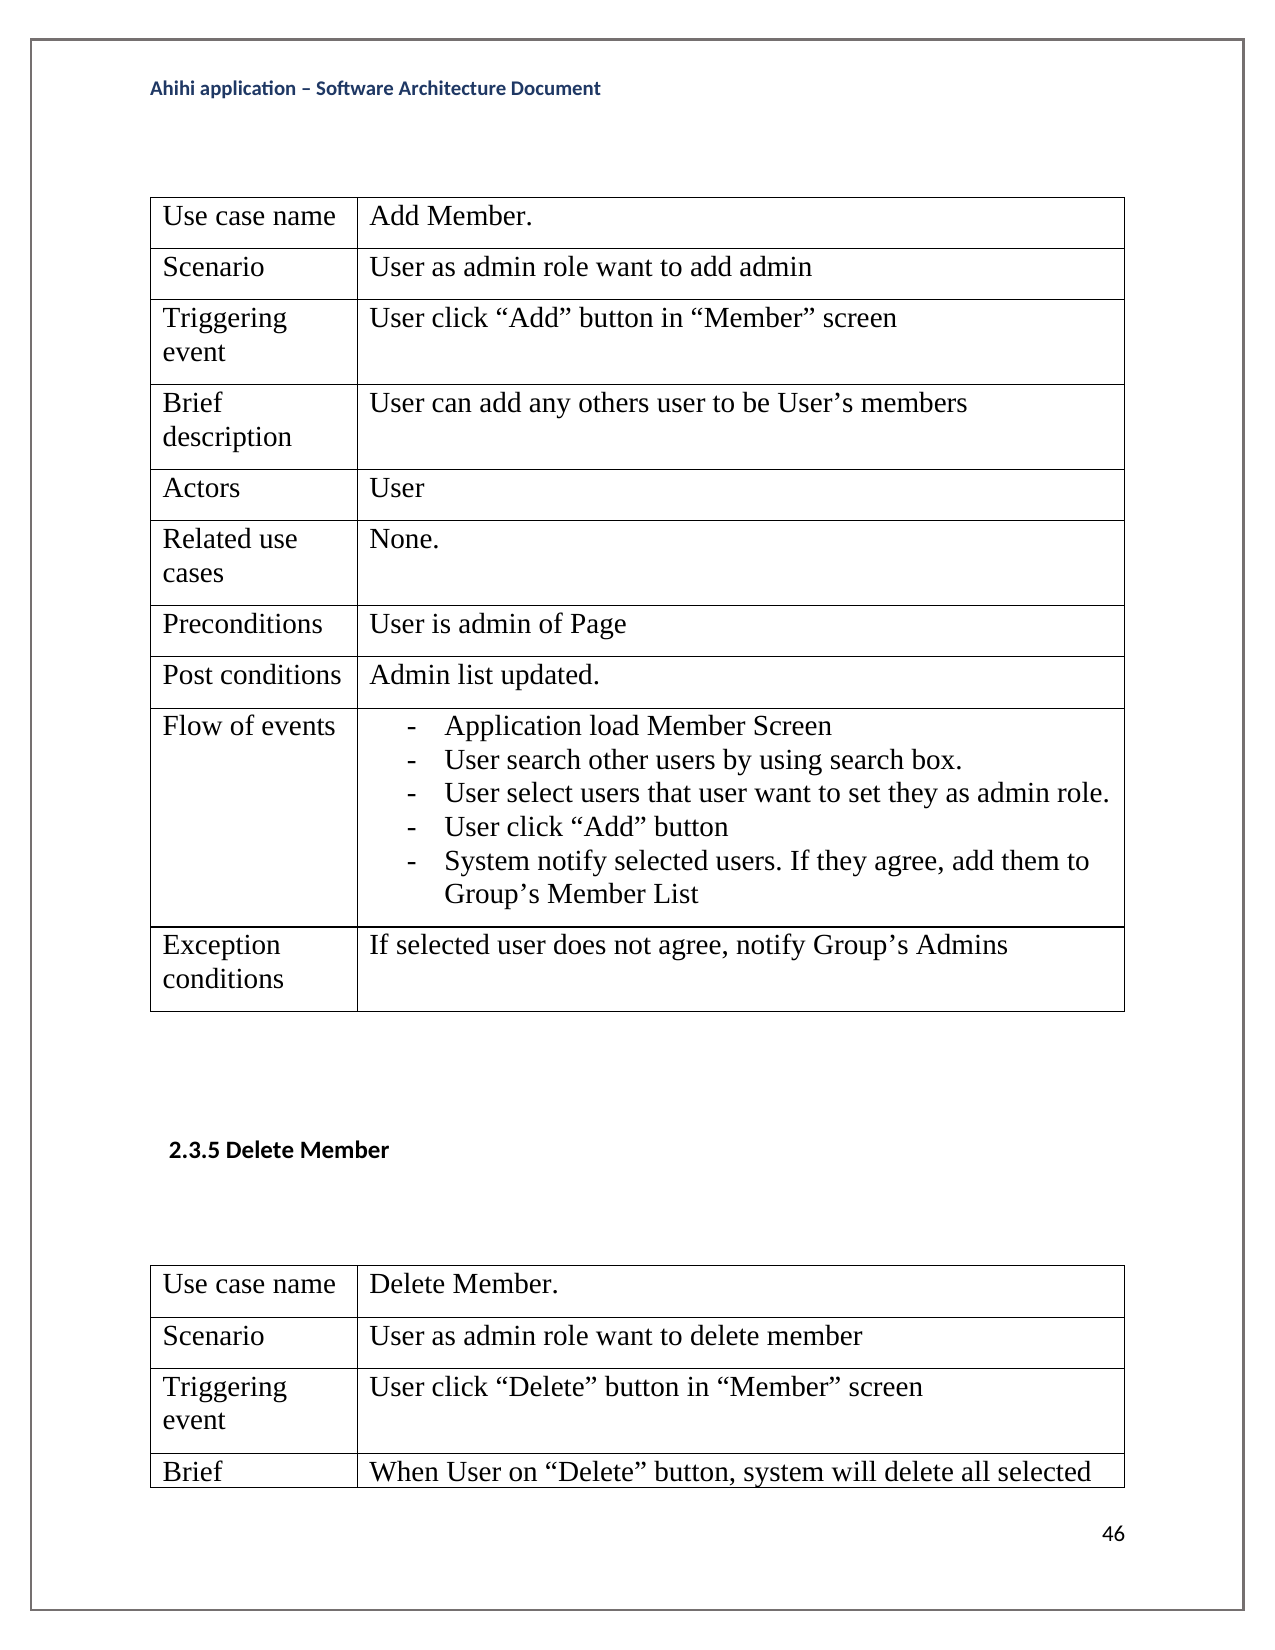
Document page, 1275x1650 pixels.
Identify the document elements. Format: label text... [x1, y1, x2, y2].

table_cell User as admin role want to add admin [358, 249, 1124, 299]
table_cell Application load Member Screen User search other users by using search box. User select users that user want to set they as admin role. User click “Add” button System notify selected users. If they agree, add them to Group’s Member List [358, 709, 1124, 926]
table_cell Post conditions [151, 657, 357, 707]
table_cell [358, 1454, 1124, 1487]
table_cell User click “Add” button in “Member” screen [358, 300, 1124, 384]
table_cell Flow of events [151, 709, 357, 926]
table_cell Triggering event [151, 1369, 357, 1453]
table_header Add Member. [358, 198, 1124, 248]
table_cell If selected user does not agree, notify Group’s Admins [358, 928, 1124, 1011]
table_header Use case name [151, 1266, 357, 1317]
table_cell None. [358, 521, 1124, 605]
table_cell Brief description [151, 1454, 357, 1487]
table_cell User as admin role want to delete member [358, 1318, 1124, 1368]
table_cell Brief description [151, 385, 357, 469]
table_cell Scenario [151, 249, 357, 299]
table_cell Scenario [151, 1318, 357, 1368]
table_cell User can add any others user to be User’s members [358, 385, 1124, 469]
table_cell Related use cases [151, 521, 357, 605]
table_cell Exception conditions [151, 928, 357, 1011]
table_cell User [358, 470, 1124, 520]
table_cell Preconditions [151, 606, 357, 656]
table_cell Admin list updated. [358, 657, 1124, 707]
table_cell User is admin of Page [358, 606, 1124, 656]
table_header Use case name [151, 198, 357, 248]
table_cell Triggering event [151, 300, 357, 384]
table_cell User click “Delete” button in “Member” screen [358, 1369, 1124, 1453]
table_header Delete Member. [358, 1266, 1124, 1317]
table_cell Actors [151, 470, 357, 520]
subtitle 2.3.5 Delete Member [150, 1134, 1125, 1165]
